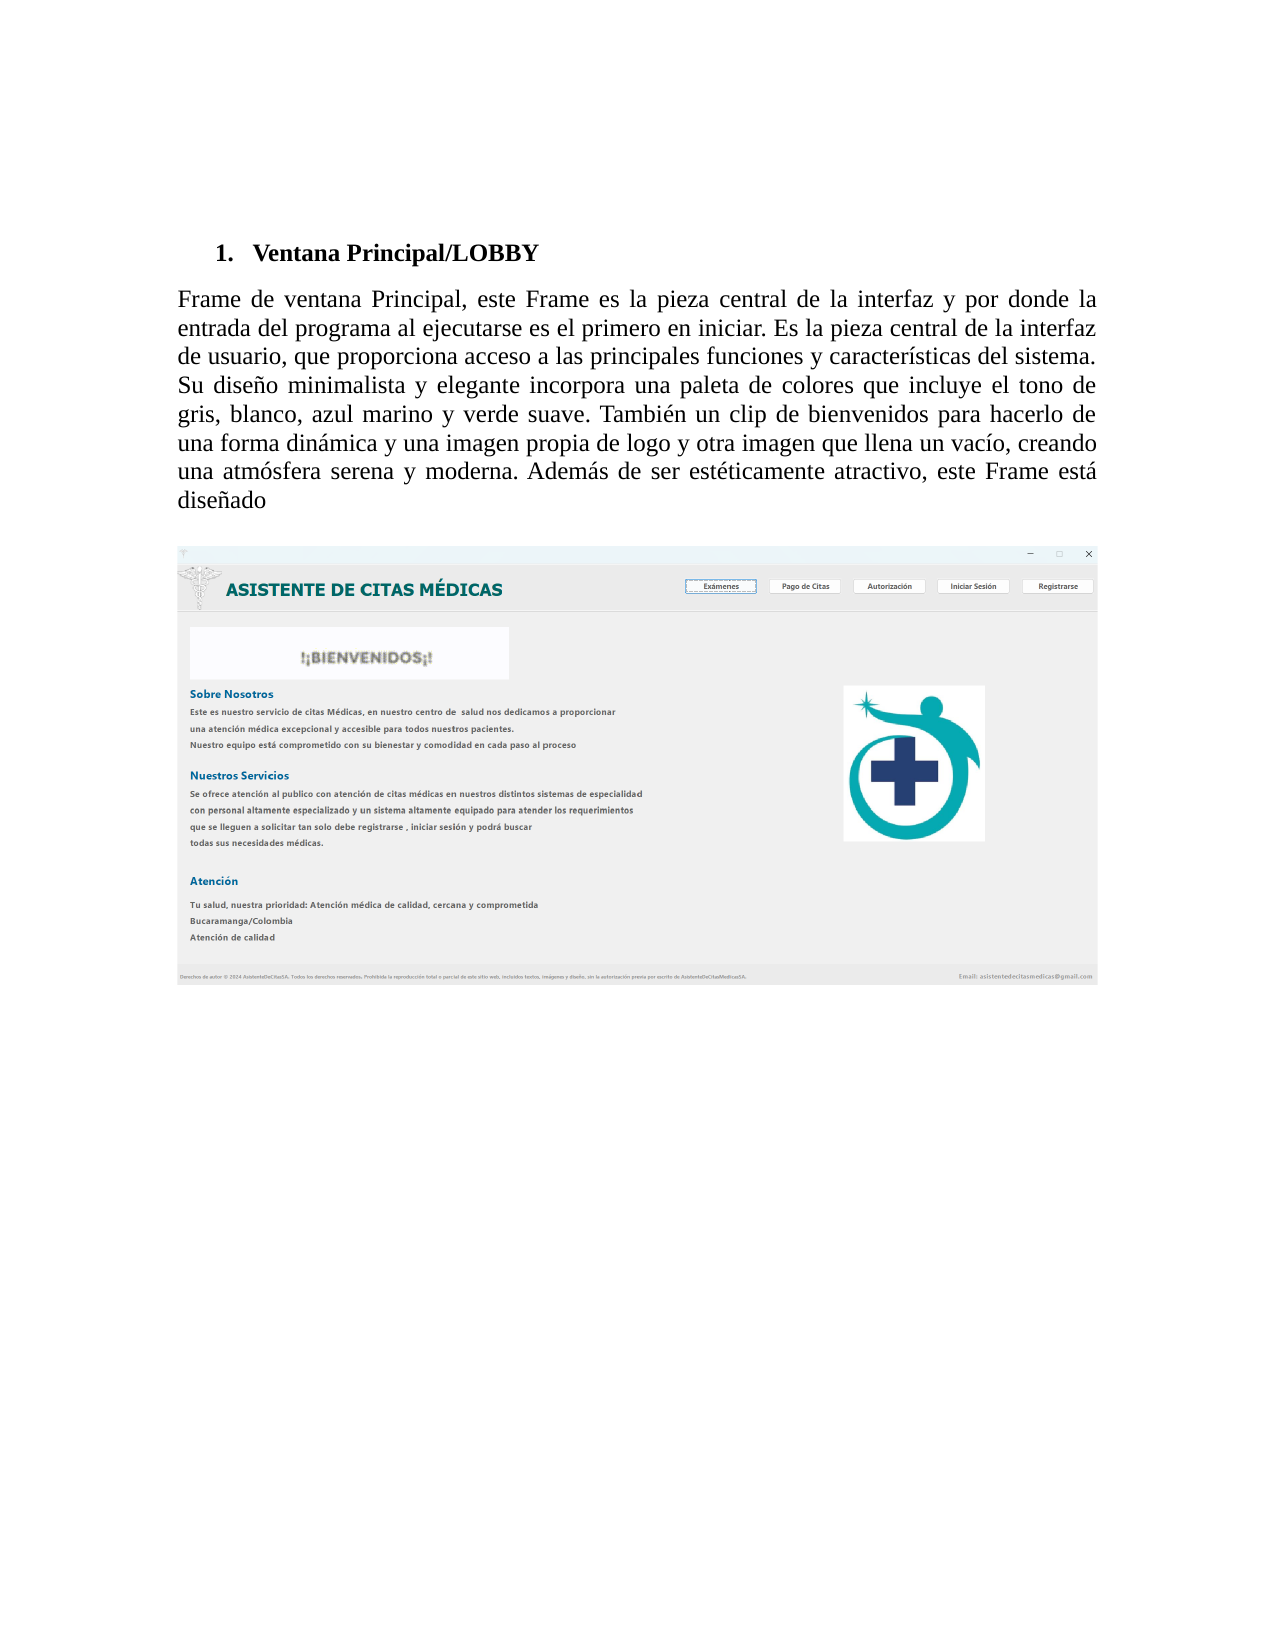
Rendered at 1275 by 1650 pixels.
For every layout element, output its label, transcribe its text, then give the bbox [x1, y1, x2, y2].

picture [177, 546, 1098, 985]
list Ventana Principal/LOBBY [215, 238, 1098, 267]
text Frame de ventana Principal, este Frame es la pieza central de la interfaz y por donde la entrada del programa al ejecutarse es el primero en iniciar. Es la pieza central de la interfaz de usuario, que proporciona acceso a las principales funciones y características del sistema. Su diseño minimalista y elegante incorpora una paleta de colores que incluye el tono de gris, blanco, azul marino y verde suave. También un clip de bienvenidos para hacerlo de una forma dinámica y una imagen propia de logo y otra imagen que llena un vacío, creando una atmósfera serena y moderna. Además de ser estéticamente atractivo, este Frame está diseñado [177, 284, 1098, 514]
